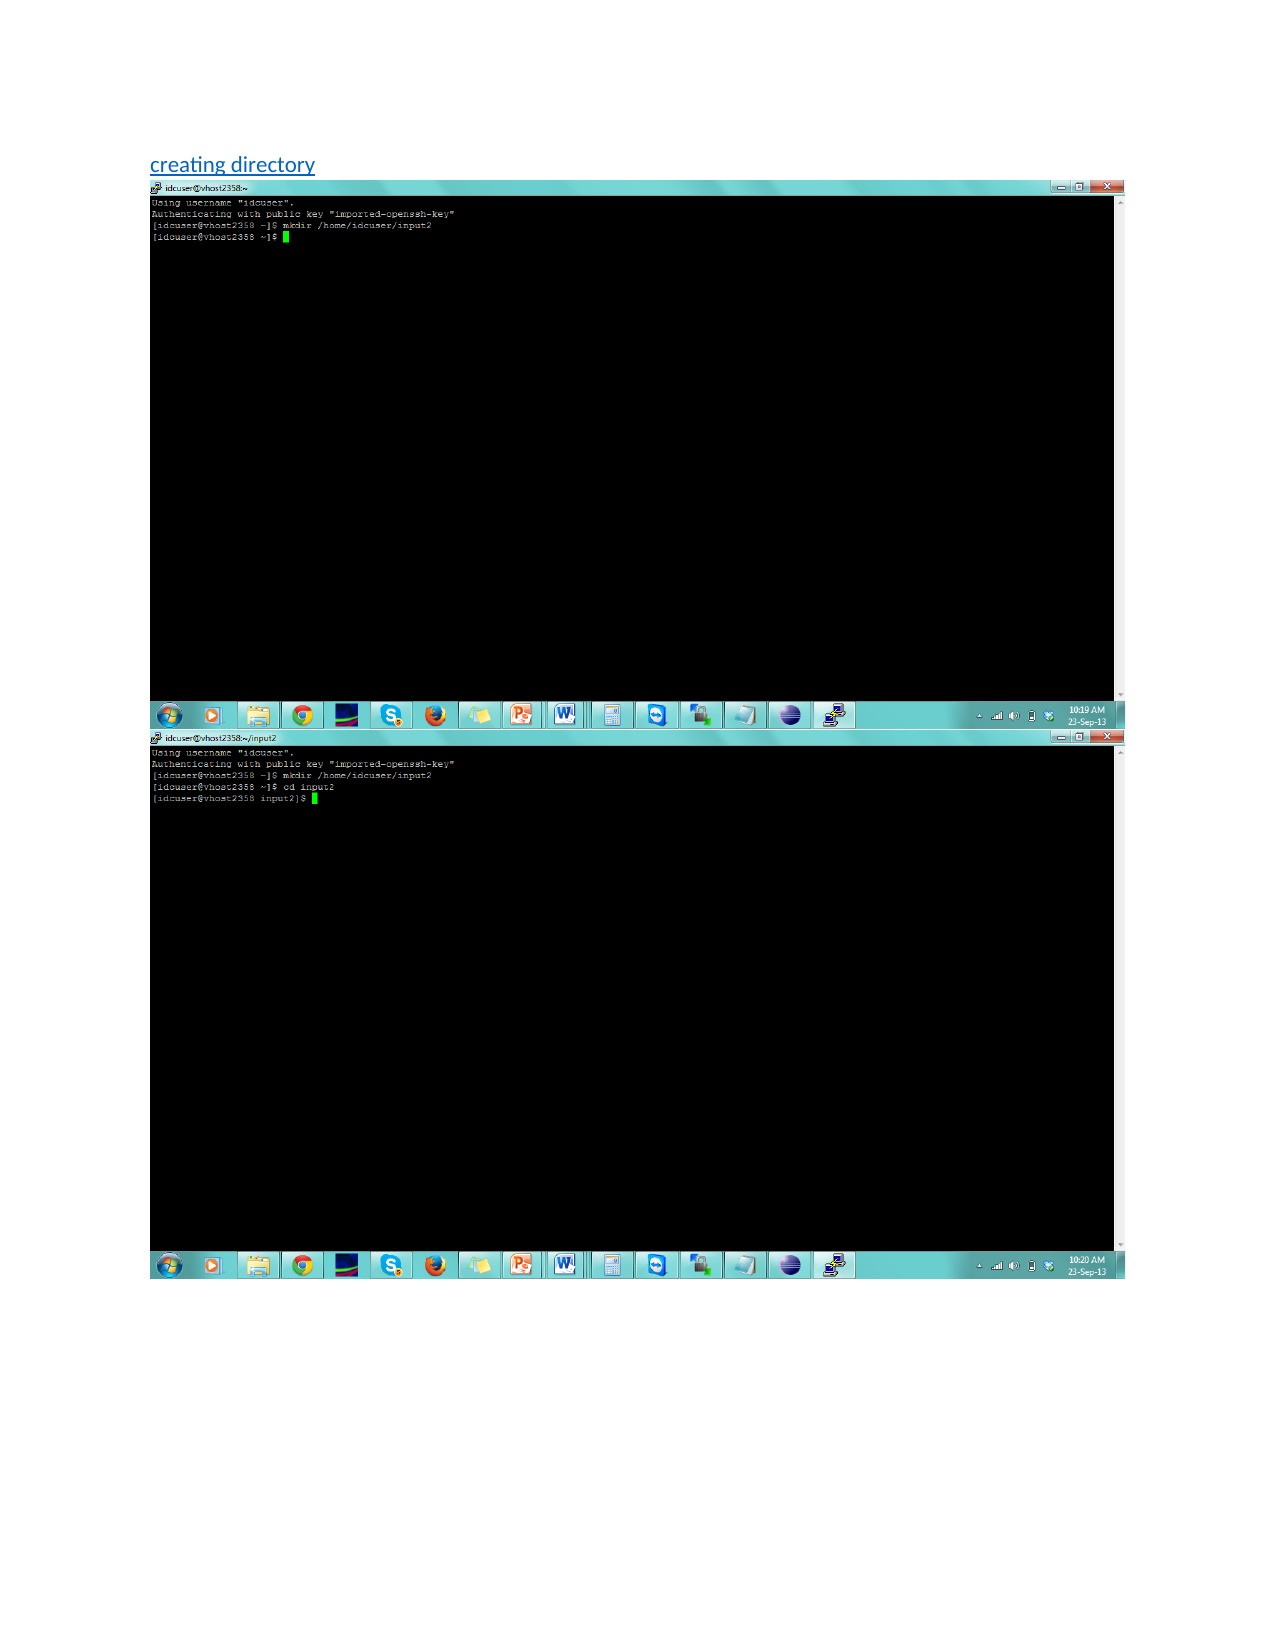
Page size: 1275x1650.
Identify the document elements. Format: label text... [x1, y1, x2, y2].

text creating directory [150, 150, 1125, 180]
picture [150, 730, 1125, 1279]
picture [150, 180, 1125, 729]
